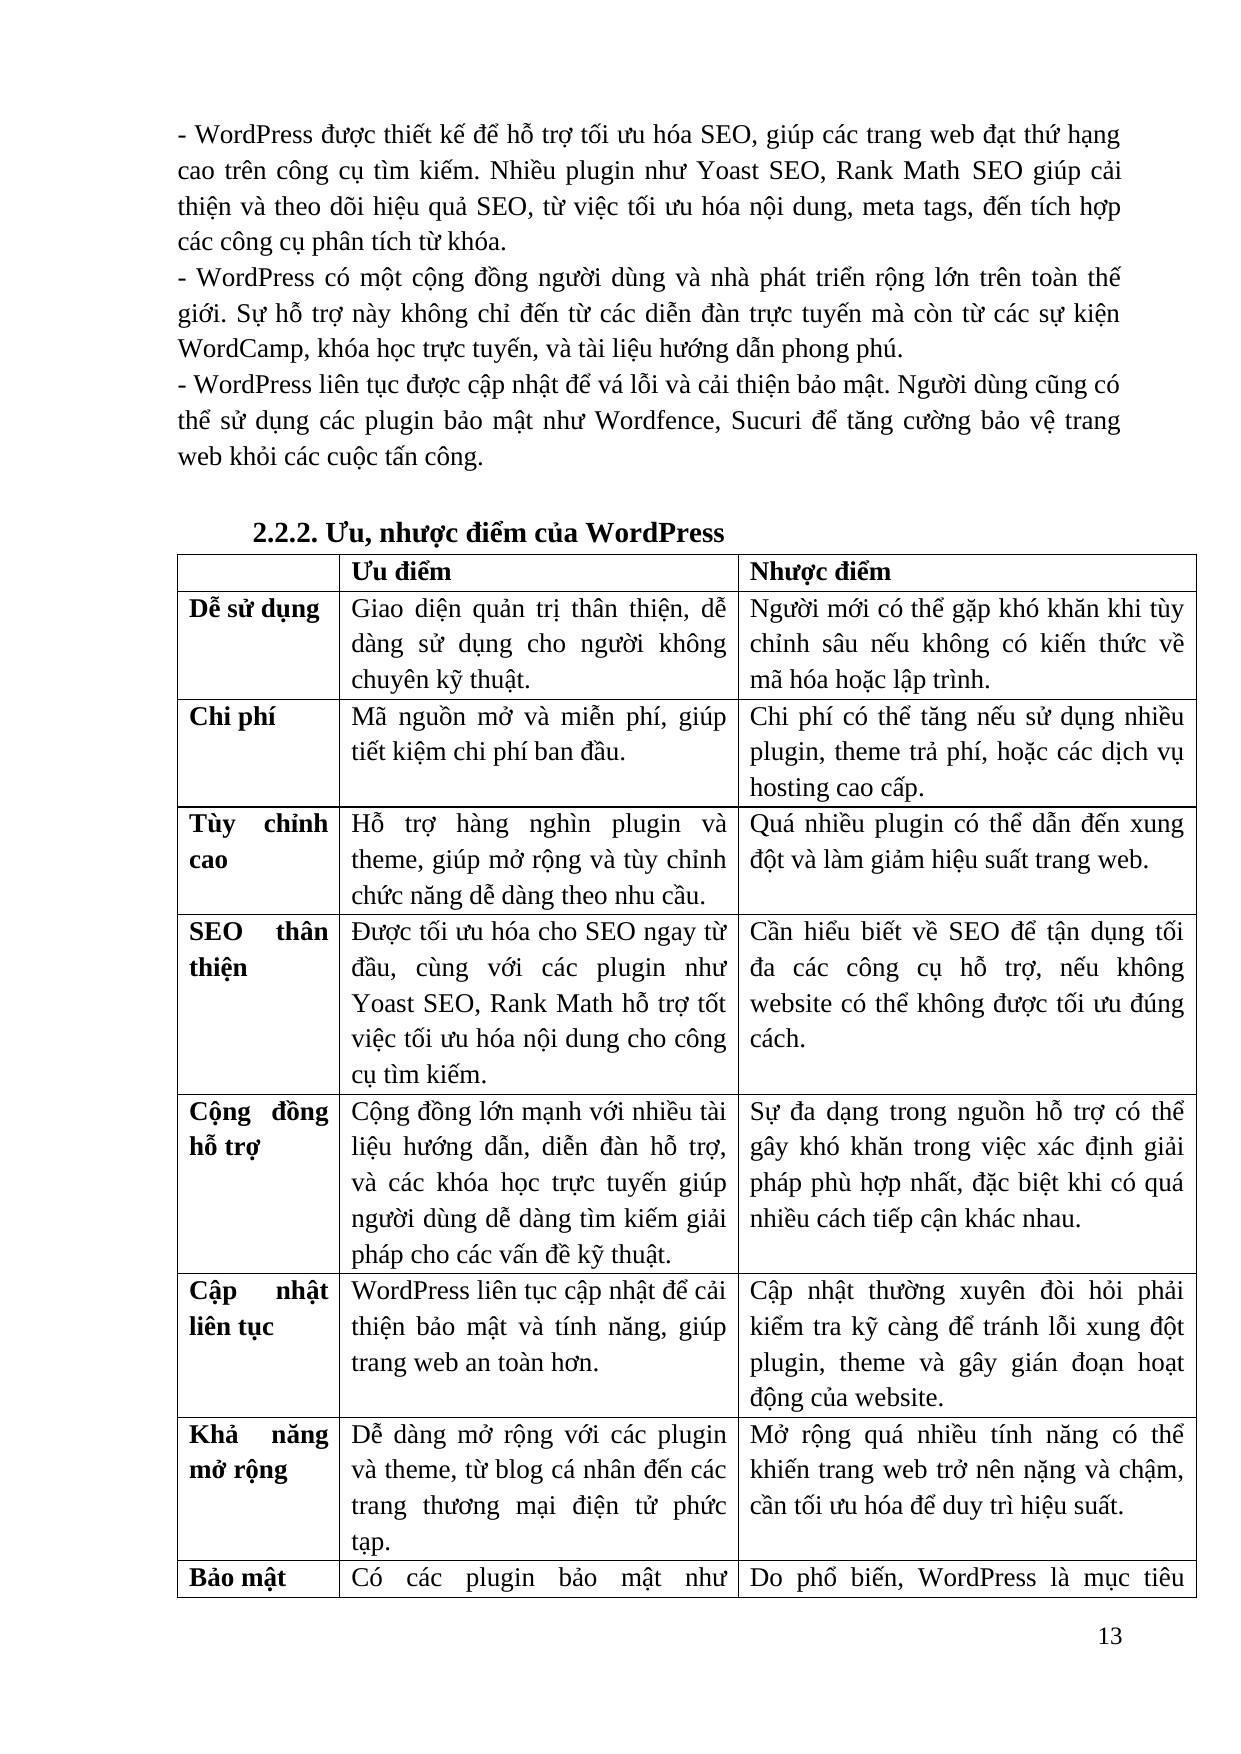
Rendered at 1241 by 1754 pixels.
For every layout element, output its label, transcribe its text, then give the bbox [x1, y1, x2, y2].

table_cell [340, 1561, 738, 1597]
table_cell Dễ sử dụng [178, 592, 339, 698]
table_cell Mở rộng quá nhiều tính năng có thể khiến trang web trở nên nặng và chậm, cần tối ưu hóa để duy trì hiệu suất. [739, 1418, 1196, 1560]
table_cell Người mới có thể gặp khó khăn khi tùy chỉnh sâu nếu không có kiến thức về mã hóa hoặc lập trình. [739, 592, 1196, 698]
table_header Nhược điểm [739, 555, 1196, 591]
table_cell Cập nhật thường xuyên đòi hỏi phải kiểm tra kỹ càng để tránh lỗi xung đột plugin, theme và gây gián đoạn hoạt động của website. [739, 1274, 1196, 1417]
table_cell Khả năng mở rộng [178, 1418, 339, 1560]
table_cell Cần hiểu biết về SEO để tận dụng tối đa các công cụ hỗ trợ, nếu không website có thể không được tối ưu đúng cách. [739, 915, 1196, 1094]
table_header [178, 555, 339, 591]
subtitle 2.2.2. Ưu, nhược điểm của WordPress [177, 515, 1122, 549]
text - WordPress liên tục được cập nhật để vá lỗi và cải thiện bảo mật. Người dùng cũng có thể sử dụng các plugin bảo mật như Wordfence, Sucuri để tăng cường bảo vệ trang web khỏi các cuộc tấn công. [177, 368, 1122, 471]
table_cell Được tối ưu hóa cho SEO ngay từ đầu, cùng với các plugin như Yoast SEO, Rank Math hỗ trợ tốt việc tối ưu hóa nội dung cho công cụ tìm kiếm. [340, 915, 738, 1094]
table_cell Mã nguồn mở và miễn phí, giúp tiết kiệm chi phí ban đầu. [340, 700, 738, 806]
table_cell Tùy chỉnh cao [178, 808, 339, 914]
table_cell Quá nhiều plugin có thể dẫn đến xung đột và làm giảm hiệu suất trang web. [739, 808, 1196, 914]
table_cell Bảo mật [178, 1561, 339, 1597]
text - WordPress được thiết kế để hỗ trợ tối ưu hóa SEO, giúp các trang web đạt thứ hạng cao trên công cụ tìm kiếm. Nhiều plugin như Yoast SEO, Rank Math SEO giúp cải thiện và theo dõi hiệu quả SEO, từ việc tối ưu hóa nội dung, meta tags, đến tích hợp các công cụ phân tích từ khóa. [177, 118, 1122, 256]
table_header Ưu điểm [340, 555, 738, 591]
table_cell Chi phí [178, 700, 339, 806]
table_cell Cộng đồng lớn mạnh với nhiều tài liệu hướng dẫn, diễn đàn hỗ trợ, và các khóa học trực tuyến giúp người dùng dễ dàng tìm kiếm giải pháp cho các vấn đề kỹ thuật. [340, 1095, 738, 1273]
table_cell Cộng đồng hỗ trợ [178, 1095, 339, 1273]
table_cell Cập nhật liên tục [178, 1274, 339, 1417]
table_cell WordPress liên tục cập nhật để cải thiện bảo mật và tính năng, giúp trang web an toàn hơn. [340, 1274, 738, 1417]
table_cell SEO thân thiện [178, 915, 339, 1094]
table_cell Giao diện quản trị thân thiện, dễ dàng sử dụng cho người không chuyên kỹ thuật. [340, 592, 738, 698]
text - WordPress có một cộng đồng người dùng và nhà phát triển rộng lớn trên toàn thế giới. Sự hỗ trợ này không chỉ đến từ các diễn đàn trực tuyến mà còn từ các sự kiện WordCamp, khóa học trực tuyến, và tài liệu hướng dẫn phong phú. [177, 261, 1122, 364]
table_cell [739, 1561, 1196, 1597]
table_cell Chi phí có thể tăng nếu sử dụng nhiều plugin, theme trả phí, hoặc các dịch vụ hosting cao cấp. [739, 700, 1196, 806]
table_cell Dễ dàng mở rộng với các plugin và theme, từ blog cá nhân đến các trang thương mại điện tử phức tạp. [340, 1418, 738, 1560]
table_cell Sự đa dạng trong nguồn hỗ trợ có thể gây khó khăn trong việc xác định giải pháp phù hợp nhất, đặc biệt khi có quá nhiều cách tiếp cận khác nhau. [739, 1095, 1196, 1273]
table_cell Hỗ trợ hàng nghìn plugin và theme, giúp mở rộng và tùy chỉnh chức năng dễ dàng theo nhu cầu. [340, 808, 738, 914]
